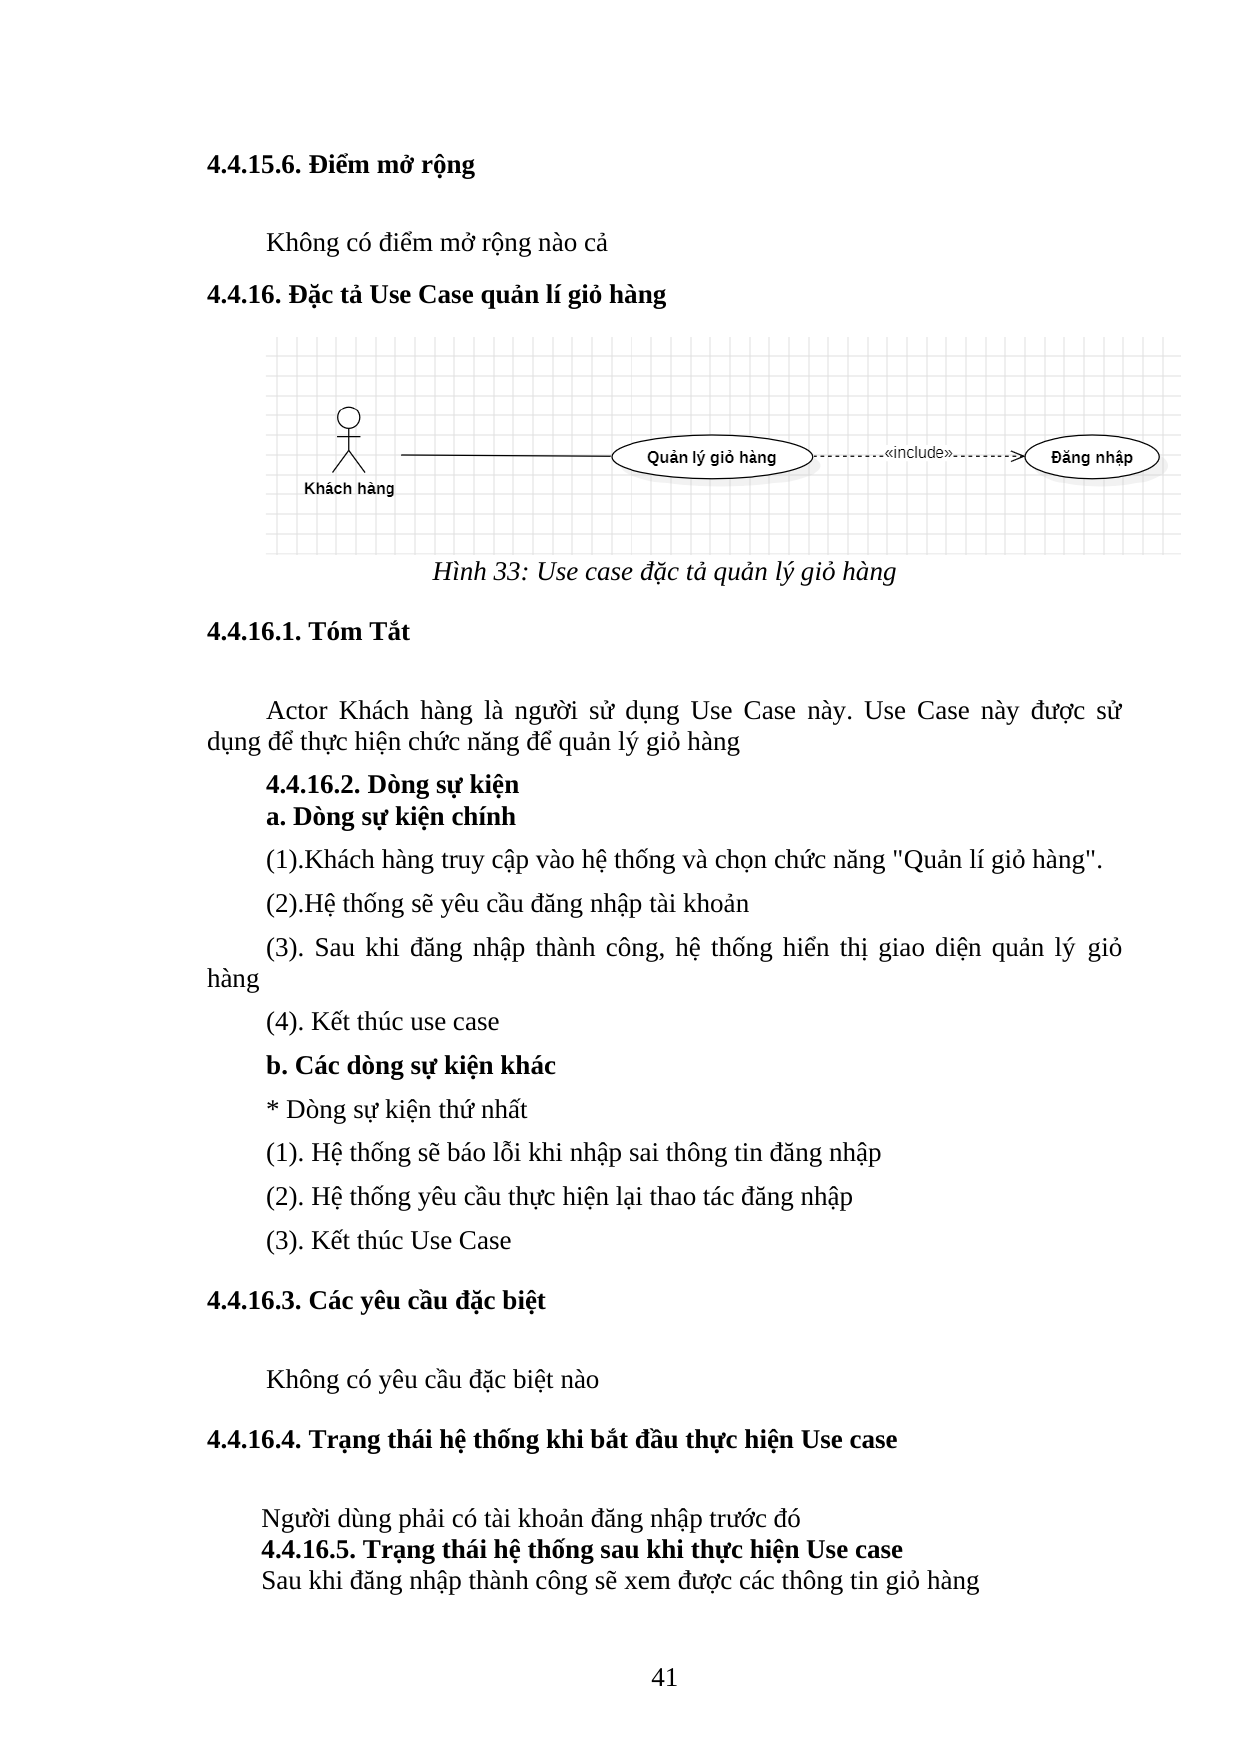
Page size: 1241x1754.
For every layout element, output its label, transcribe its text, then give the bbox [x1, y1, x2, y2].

text (1). Hệ thống sẽ báo lỗi khi nhập sai thông tin đăng nhập [207, 1136, 1122, 1168]
text * Dòng sự kiện thứ nhất [207, 1093, 1122, 1124]
text Không có yêu cầu đặc biệt nào [207, 1363, 1122, 1394]
text Actor Khách hàng là người sử dụng Use Case này. Use Case này được sử dụng để thực hiện chức năng để quản lý giỏ hàng [207, 694, 1122, 756]
list Người dùng phải có tài khoản đăng nhập trước đó [207, 1502, 1094, 1533]
text (3). Sau khi đăng nhập thành công, hệ thống hiển thị giao diện quản lý giỏ hàng [207, 931, 1122, 993]
text b. Các dòng sự kiện khác [207, 1049, 1122, 1080]
text (2).Hệ thống sẽ yêu cầu đăng nhập tài khoản [207, 887, 1122, 918]
list a. Dòng sự kiện chính [207, 800, 1094, 831]
text (1).Khách hàng truy cập vào hệ thống và chọn chức năng "Quản lí giỏ hàng". [207, 843, 1122, 874]
text Hình 33: Use case đặc tả quản lý giỏ hàng [207, 555, 1122, 586]
picture [265, 337, 1181, 555]
subtitle 4.4.16. Đặc tả Use Case quản lí giỏ hàng [207, 278, 1122, 309]
subtitle 4.4.16.1. Tóm Tắt [207, 615, 1122, 646]
subtitle 4.4.16.4. Trạng thái hệ thống khi bắt đầu thực hiện Use case [207, 1423, 1122, 1454]
subtitle 4.4.16.3. Các yêu cầu đặc biệt [207, 1284, 1122, 1315]
text (3). Kết thúc Use Case [207, 1224, 1122, 1255]
list Sau khi đăng nhập thành công sẽ xem được các thông tin giỏ hàng [207, 1564, 1094, 1595]
text (2). Hệ thống yêu cầu thực hiện lại thao tác đăng nhập [207, 1180, 1122, 1211]
text (4). Kết thúc use case [207, 1006, 1122, 1037]
list 4.4.16.5. Trạng thái hệ thống sau khi thực hiện Use case [207, 1533, 1094, 1564]
subtitle 4.4.15.6. Điểm mở rộng [207, 148, 1122, 179]
text Không có điểm mở rộng nào cả [207, 226, 1122, 258]
list 4.4.16.2. Dòng sự kiện [207, 769, 1094, 800]
